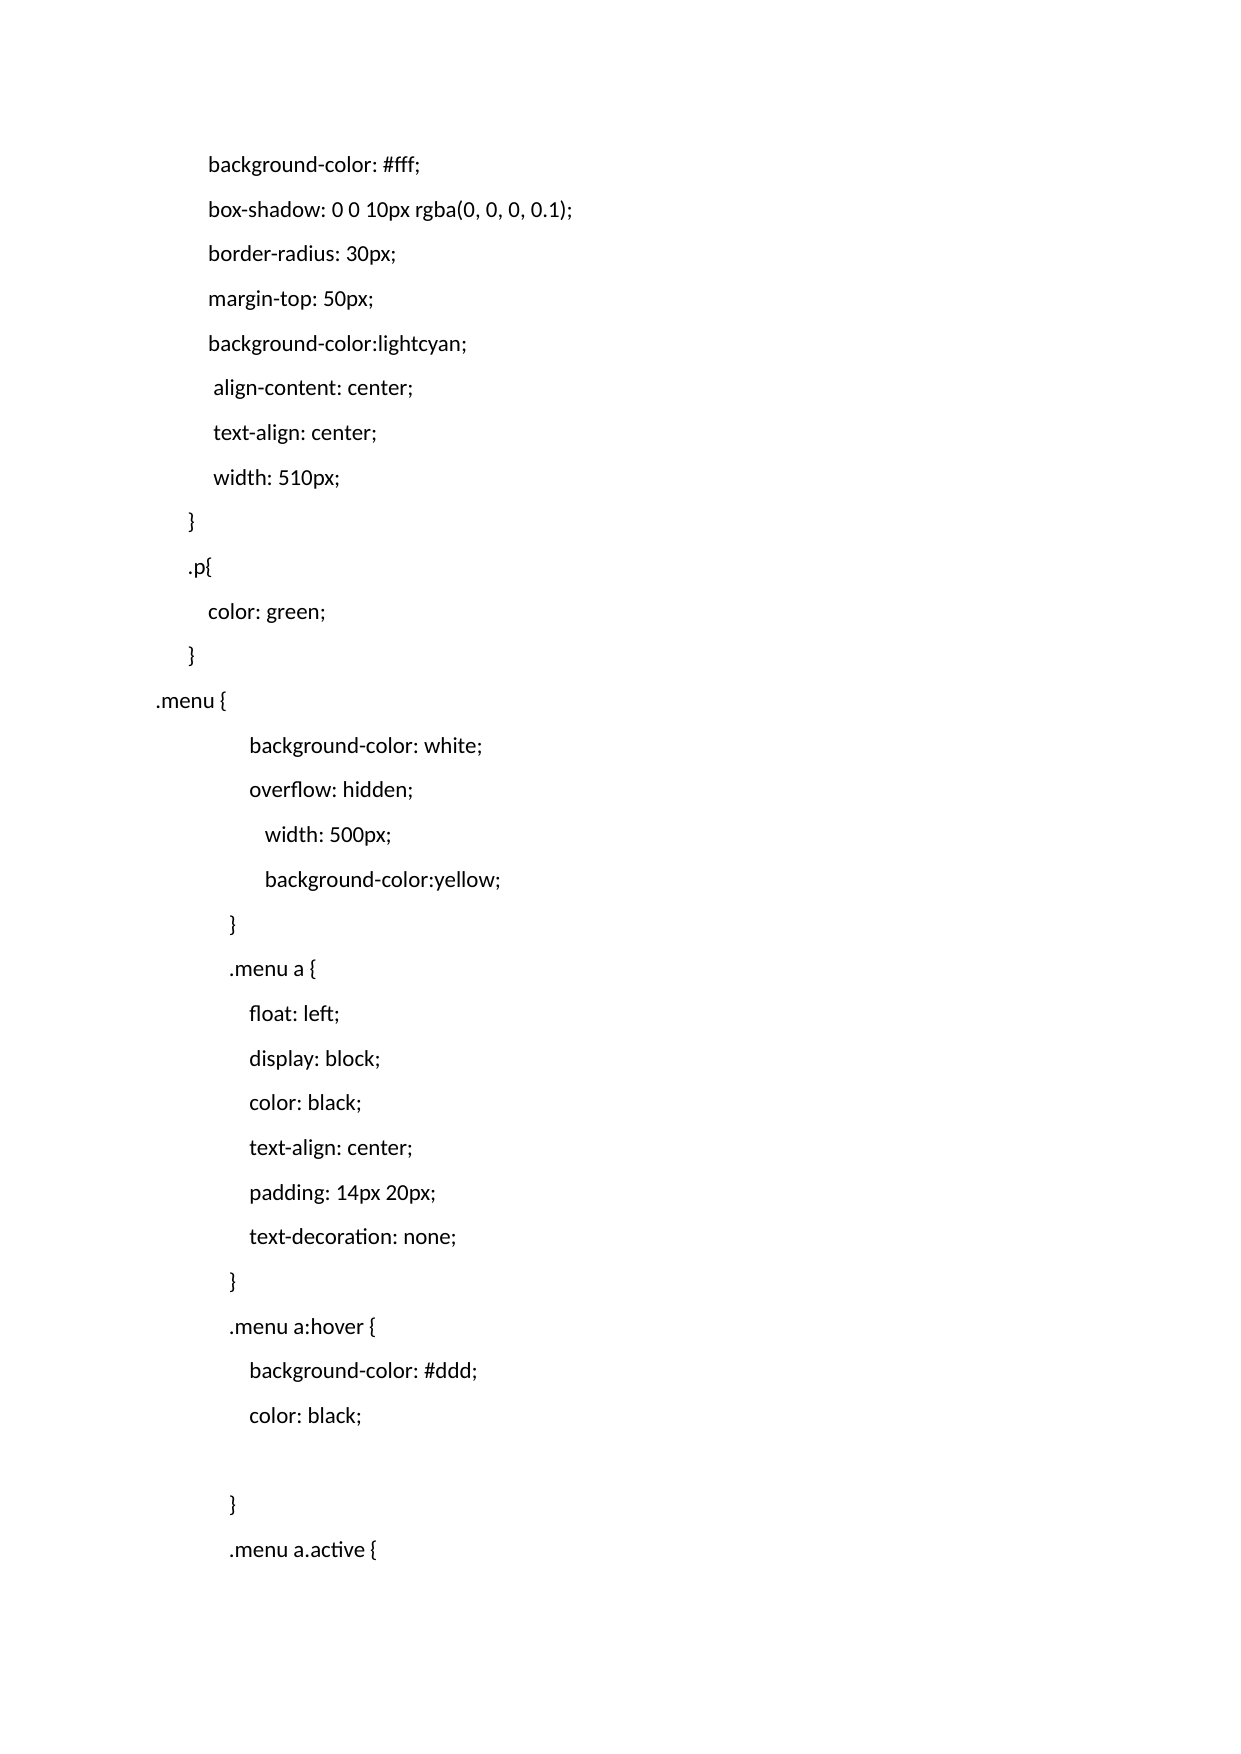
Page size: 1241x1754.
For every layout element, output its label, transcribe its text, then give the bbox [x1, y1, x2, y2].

text box-shadow: 0 0 10px rgba(0, 0, 0, 0.1); [187, 195, 1090, 223]
text text-decoration: none; [187, 1222, 1090, 1251]
text .menu a { [187, 954, 1090, 982]
text border-radius: 30px; [187, 239, 1090, 267]
text } [187, 642, 1090, 669]
text color: black; [187, 1088, 1090, 1116]
text width: 510px; [187, 463, 1090, 491]
text align-content: center; [187, 373, 1090, 401]
text } [187, 1267, 1090, 1295]
text width: 500px; [187, 820, 1090, 848]
text } [187, 507, 1090, 536]
text margin-top: 50px; [187, 284, 1090, 312]
text text-align: center; [187, 418, 1090, 446]
text .menu { [150, 686, 1090, 714]
text float: left; [187, 999, 1090, 1027]
text color: black; [187, 1401, 1090, 1429]
text padding: 14px 20px; [187, 1178, 1090, 1206]
text .p{ [187, 552, 1090, 580]
text } [187, 910, 1090, 938]
text text-align: center; [187, 1133, 1090, 1161]
text background-color: #fff; [187, 150, 1090, 178]
text .menu a.active { [187, 1535, 1090, 1563]
text overflow: hidden; [187, 776, 1090, 804]
text display: block; [187, 1044, 1090, 1072]
text background-color:yellow; [187, 865, 1090, 893]
text background-color:lightcyan; [187, 329, 1090, 357]
text background-color: #ddd; [187, 1357, 1090, 1384]
text .menu a:hover { [187, 1312, 1090, 1340]
text } [187, 1491, 1090, 1519]
text background-color: white; [187, 731, 1090, 759]
text color: green; [187, 597, 1090, 625]
